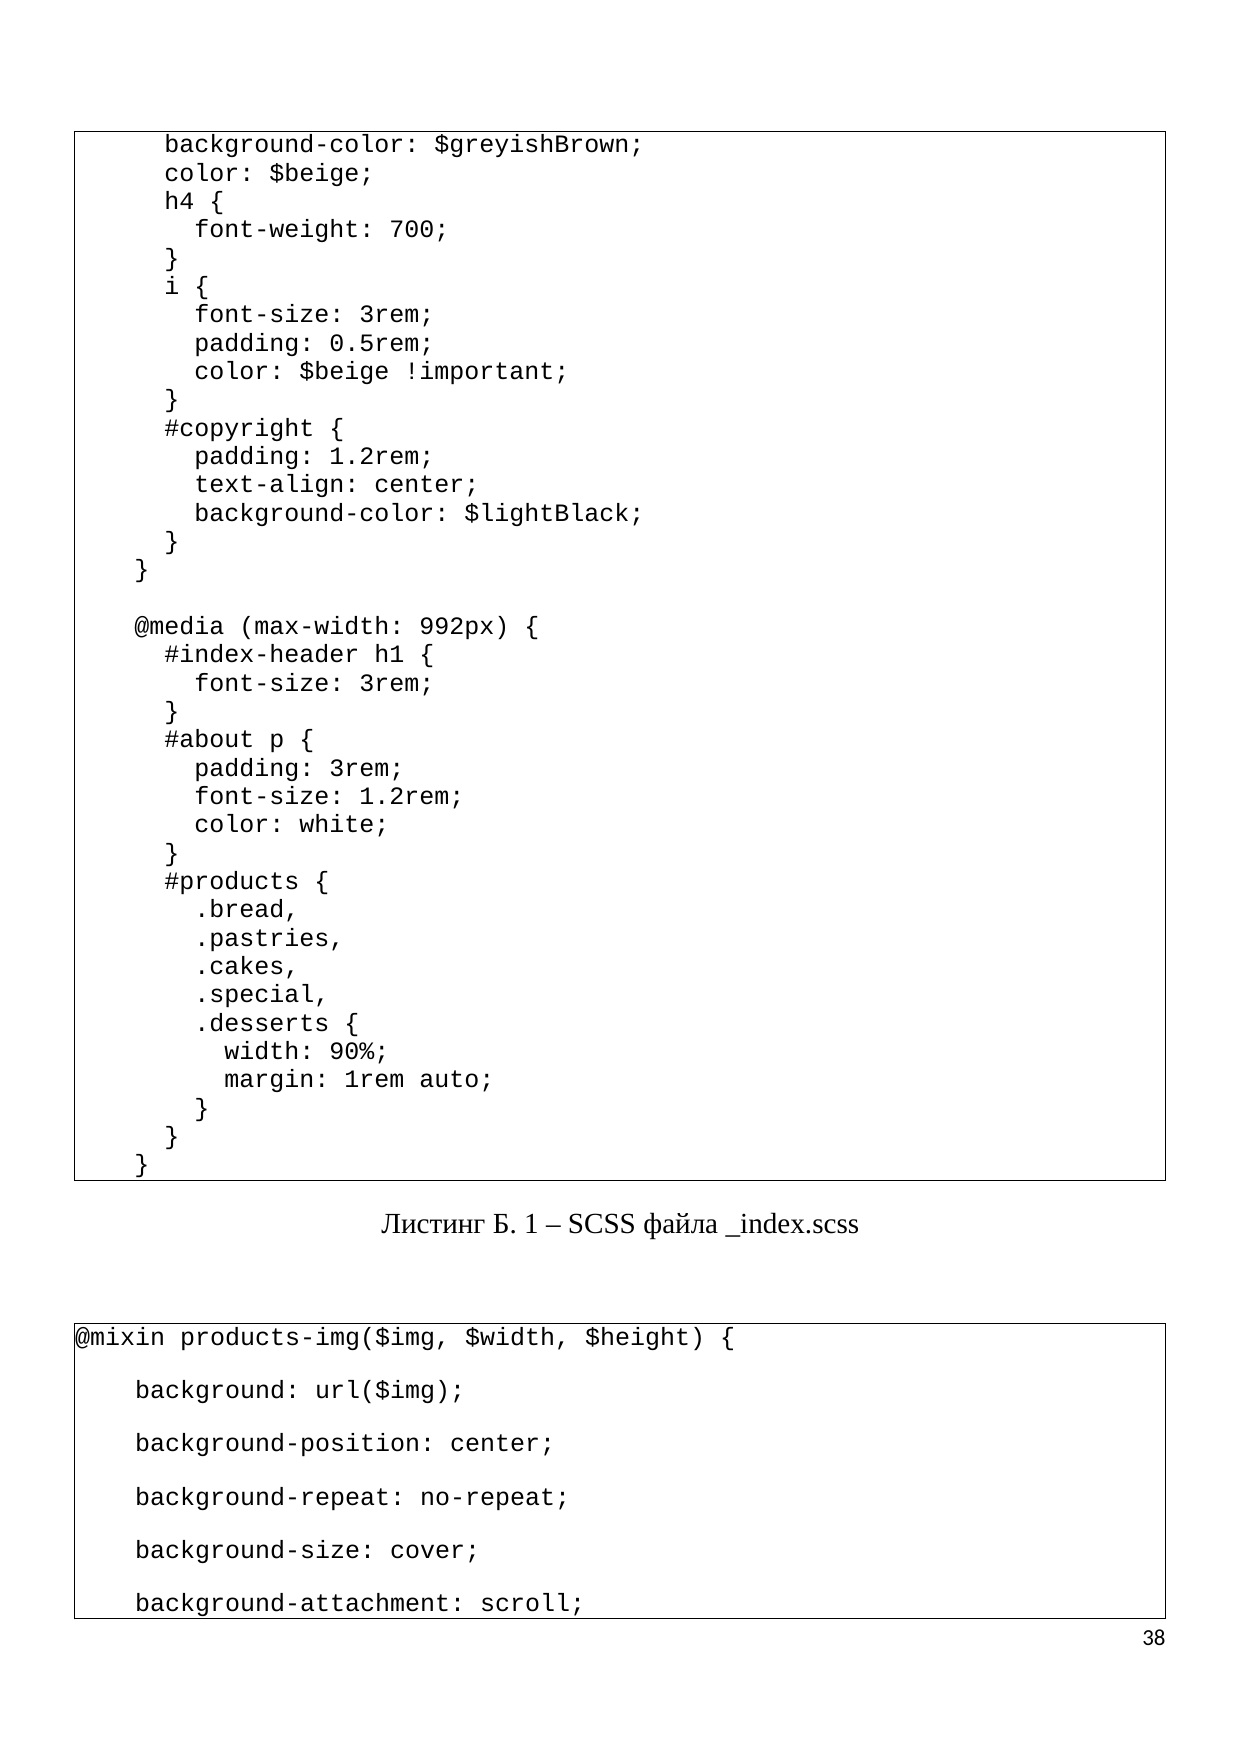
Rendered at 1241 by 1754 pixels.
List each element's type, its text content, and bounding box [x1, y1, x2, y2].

text width: 90%; [75, 1038, 1165, 1067]
text .pastries, [75, 925, 1165, 953]
text font-size: 3rem; [75, 302, 1165, 330]
text } [75, 1151, 1165, 1180]
text h4 { [75, 189, 1165, 217]
text color: white; [75, 812, 1165, 840]
text background-attachment: scroll; [75, 1590, 1165, 1618]
text text-align: center; [75, 472, 1165, 500]
text .desserts { [75, 1010, 1165, 1038]
text } [75, 387, 1165, 415]
text i { [75, 274, 1165, 302]
text .bread, [75, 897, 1165, 925]
text } [75, 698, 1165, 727]
text } [75, 1123, 1165, 1151]
text background-color: $lightBlack; [75, 500, 1165, 529]
text color: $beige; [75, 160, 1165, 189]
text } [75, 1095, 1165, 1123]
text padding: 3rem; [75, 755, 1165, 783]
text Листинг Б. 1 – SCSS файла _index.scss [75, 1206, 1165, 1240]
text background-position: center; [75, 1430, 1165, 1459]
text @media (max-width: 992px) { [75, 613, 1165, 642]
text .special, [75, 982, 1165, 1010]
text } [75, 557, 1165, 585]
text font-weight: 700; [75, 217, 1165, 245]
text color: $beige !important; [75, 359, 1165, 387]
text font-size: 3rem; [75, 670, 1165, 698]
text } [75, 529, 1165, 557]
text margin: 1rem auto; [75, 1067, 1165, 1095]
text #about p { [75, 727, 1165, 755]
text @mixin products-img($img, $width, $height) { [75, 1324, 1165, 1353]
text } [75, 245, 1165, 274]
text #copyright { [75, 415, 1165, 444]
text .cakes, [75, 953, 1165, 982]
text padding: 1.2rem; [75, 444, 1165, 472]
text background-color: $greyishBrown; [75, 132, 1165, 160]
text } [75, 840, 1165, 868]
text background-repeat: no-repeat; [75, 1483, 1165, 1513]
text padding: 0.5rem; [75, 330, 1165, 359]
text #index-header h1 { [75, 642, 1165, 670]
text font-size: 1.2rem; [75, 783, 1165, 812]
text background: url($img); [75, 1377, 1165, 1406]
text background-size: cover; [75, 1537, 1165, 1566]
text #products { [75, 868, 1165, 897]
